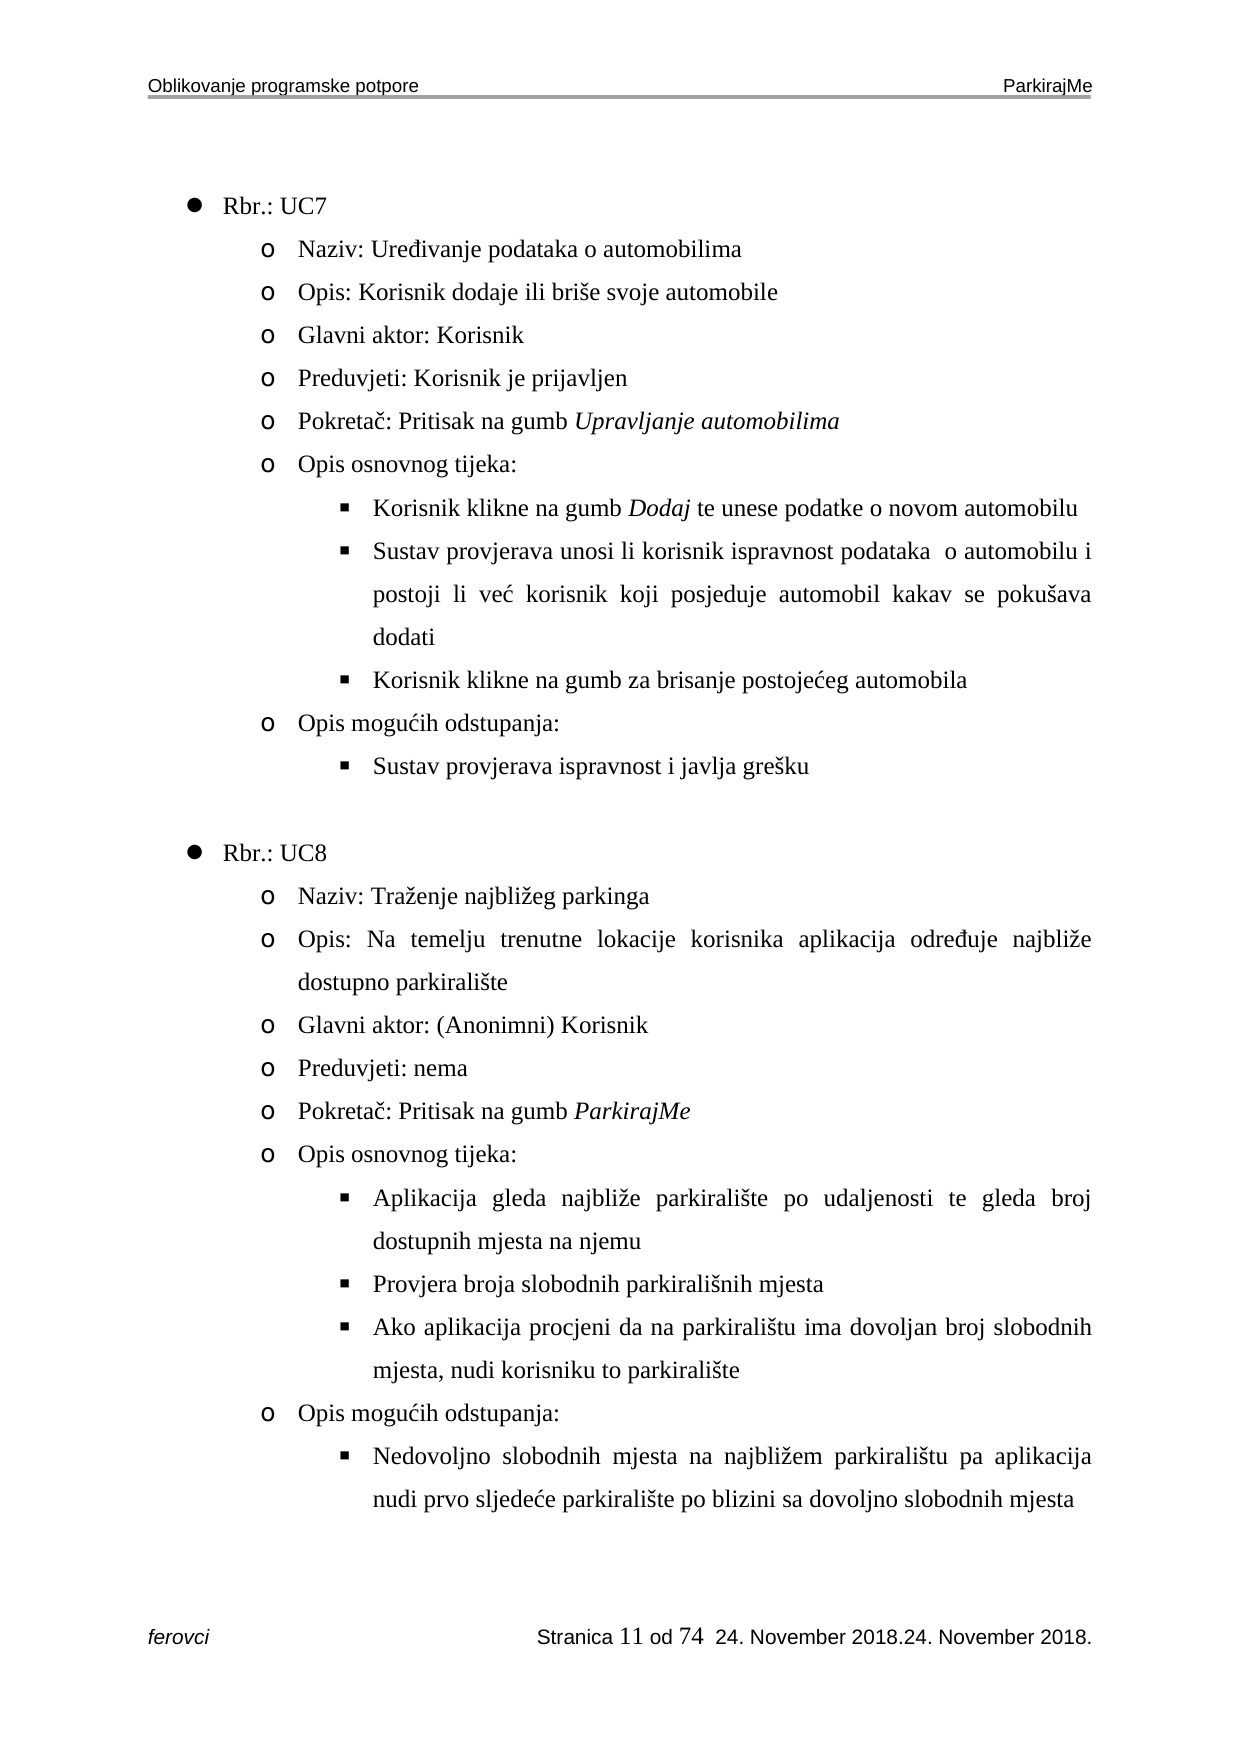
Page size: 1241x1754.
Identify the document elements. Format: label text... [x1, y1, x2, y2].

list Naziv: Traženje najbližeg parkinga [260, 881, 1093, 909]
list Opis: Korisnik dodaje ili briše svoje automobile [260, 277, 1093, 306]
list Nedovoljno slobodnih mjesta na najbližem parkiralištu pa aplikacija nudi prvo sljedeće parkiralište po blizini sa dovoljno slobodnih mjesta [335, 1441, 1093, 1513]
list Provjera broja slobodnih parkirališnih mjesta [335, 1269, 1093, 1298]
list Aplikacija gleda najbliže parkiralište po udaljenosti te gleda broj dostupnih mjesta na njemu [335, 1183, 1093, 1254]
list Pokretač: Pritisak na gumb Upravljanje automobilima [260, 406, 1093, 435]
list Opis mogućih odstupanja: [260, 708, 1093, 737]
list Pokretač: Pritisak na gumb ParkirajMe [260, 1096, 1093, 1125]
picture [147, 95, 1092, 99]
list Naziv: Uređivanje podataka o automobilima [260, 234, 1093, 263]
list Glavni aktor: (Anonimni) Korisnik [260, 1010, 1093, 1039]
list Sustav provjerava unosi li korisnik ispravnost podataka o automobilu i postoji li već korisnik koji posjeduje automobil kakav se pokušava dodati [335, 536, 1093, 651]
list Glavni aktor: Korisnik [260, 320, 1093, 349]
list Rbr.: UC8 [185, 838, 1093, 866]
list Preduvjeti: Korisnik je prijavljen [260, 363, 1093, 392]
list Opis: Na temelju trenutne lokacije korisnika aplikacija određuje najbliže dostupno parkiralište [260, 924, 1093, 996]
list Rbr.: UC7 [185, 191, 1093, 219]
list Opis mogućih odstupanja: [260, 1398, 1093, 1427]
list Ako aplikacija procjeni da na parkiralištu ima dovoljan broj slobodnih mjesta, nudi korisniku to parkiralište [335, 1312, 1093, 1384]
list Opis osnovnog tijeka: [260, 1139, 1093, 1168]
list Sustav provjerava ispravnost i javlja grešku [335, 751, 1093, 780]
list Korisnik klikne na gumb za brisanje postojećeg automobila [335, 665, 1093, 694]
list Korisnik klikne na gumb Dodaj te unese podatke o novom automobilu [335, 493, 1093, 521]
list Preduvjeti: nema [260, 1053, 1093, 1082]
list Opis osnovnog tijeka: [260, 449, 1093, 478]
